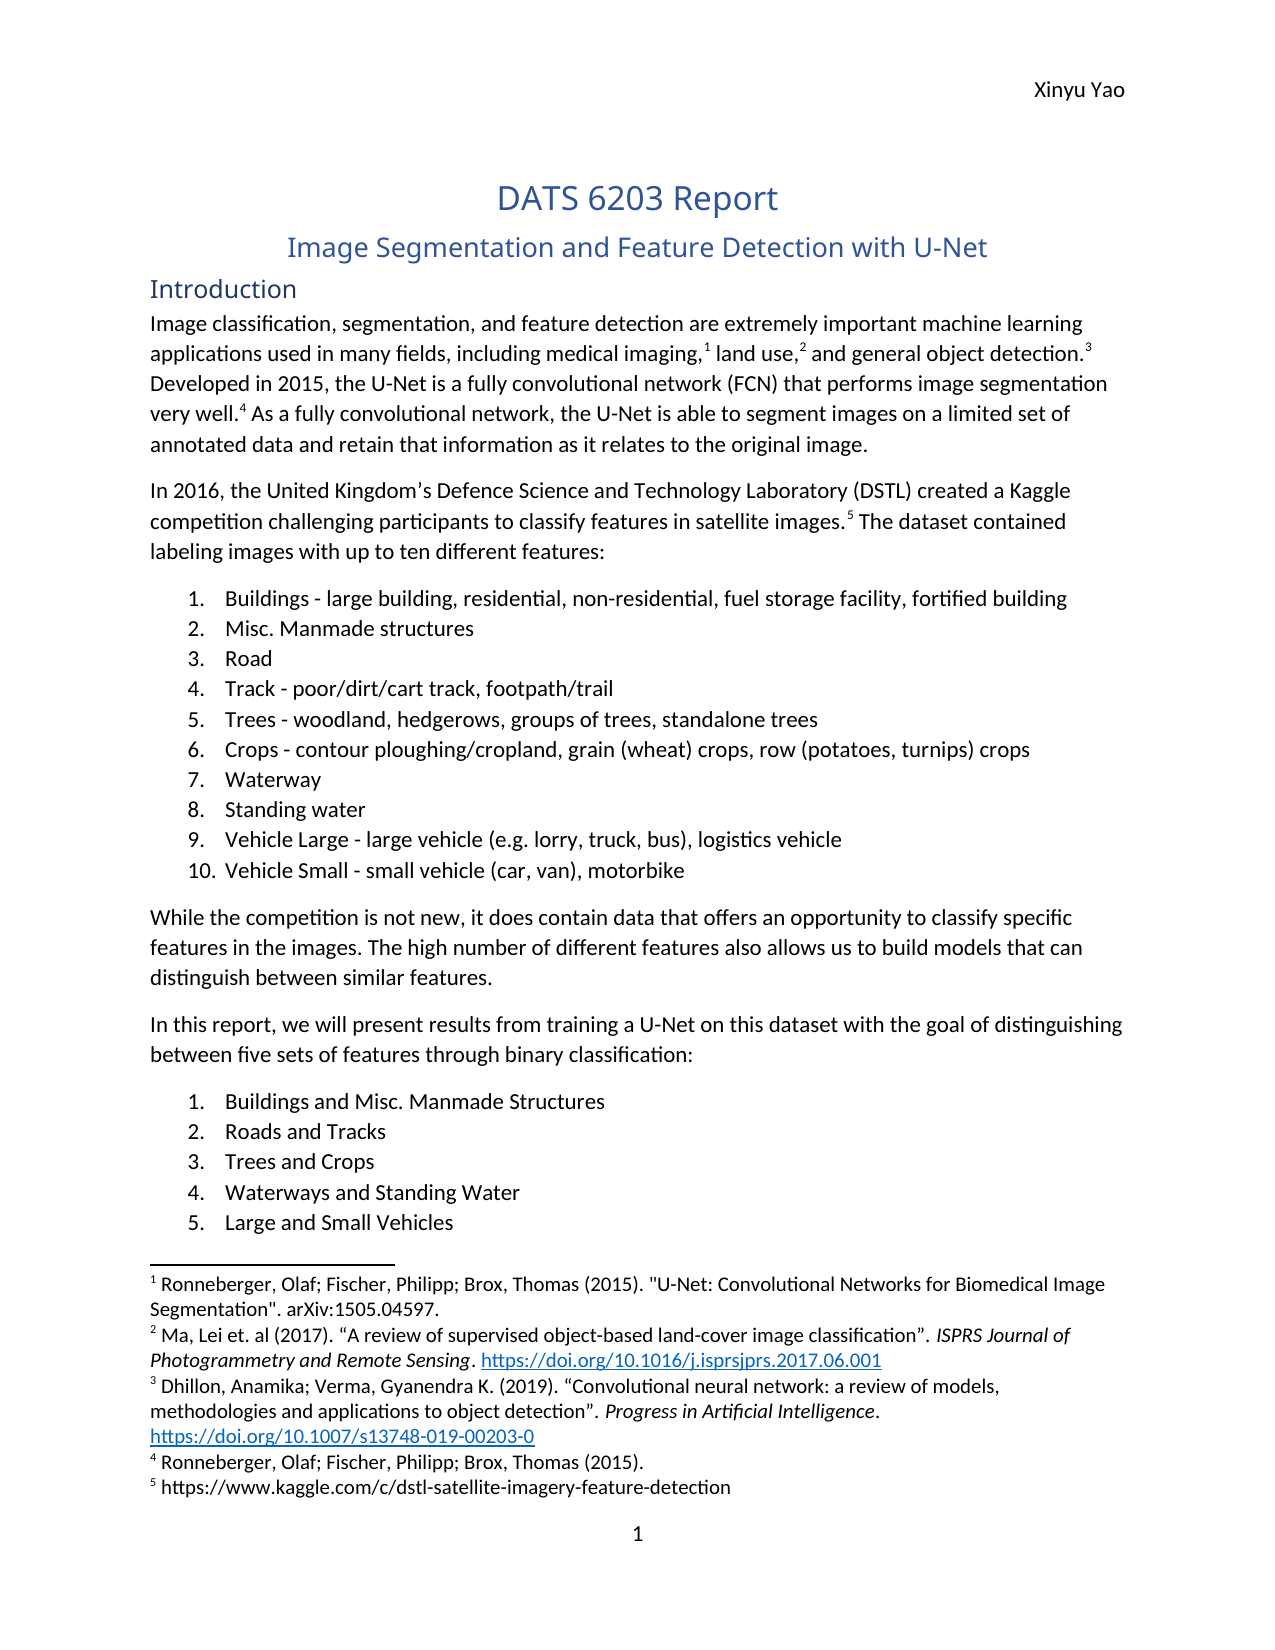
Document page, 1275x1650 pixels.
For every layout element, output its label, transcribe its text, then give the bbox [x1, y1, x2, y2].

list Misc. Manmade structures [187, 614, 1125, 642]
list Waterway [187, 765, 1125, 793]
list Buildings and Misc. Manmade Structures [187, 1087, 1125, 1115]
list Trees - woodland, hedgerows, groups of trees, standalone trees [187, 705, 1125, 733]
list Buildings - large building, residential, non-residential, fuel storage facility, fortified building [187, 584, 1125, 612]
subtitle DATS 6203 Report [150, 175, 1125, 220]
text In 2016, the United Kingdom’s Defence Science and Technology Laboratory (DSTL) created a Kaggle competition challenging participants to classify features in satellite images. The dataset contained labeling images with up to ten different features: [150, 477, 1125, 565]
list Large and Small Vehicles [187, 1208, 1125, 1236]
text Image classification, segmentation, and feature detection are extremely important machine learning applications used in many fields, including medical imaging, land use, and general object detection. Developed in 2015, the U-Net is a fully convolutional network (FCN) that performs image segmentation very well. As a fully convolutional network, the U-Net is able to segment images on a limited set of annotated data and retain that information as it relates to the original image. [150, 309, 1125, 458]
list Crops - contour ploughing/cropland, grain (wheat) crops, row (potatoes, turnips) crops [187, 735, 1125, 763]
subtitle Image Segmentation and Feature Detection with U-Net [150, 228, 1125, 265]
list Waterways and Standing Water [187, 1178, 1125, 1206]
text In this report, we will present results from training a U-Net on this dataset with the goal of distinguishing between five sets of features through binary classification: [150, 1010, 1125, 1068]
list Vehicle Small - small vehicle (car, van), motorbike [187, 856, 1125, 884]
list Roads and Tracks [187, 1117, 1125, 1145]
list Road [187, 644, 1125, 672]
subtitle Introduction [150, 272, 1125, 306]
list Trees and Crops [187, 1147, 1125, 1175]
list Vehicle Large - large vehicle (e.g. lorry, truck, bus), logistics vehicle [187, 826, 1125, 853]
list Standing water [187, 795, 1125, 823]
text While the competition is not new, it does contain data that offers an opportunity to classify specific features in the images. The high number of different features also allows us to build models that can distinguish between similar features. [150, 903, 1125, 991]
list Track - poor/dirt/cart track, footpath/trail [187, 674, 1125, 702]
